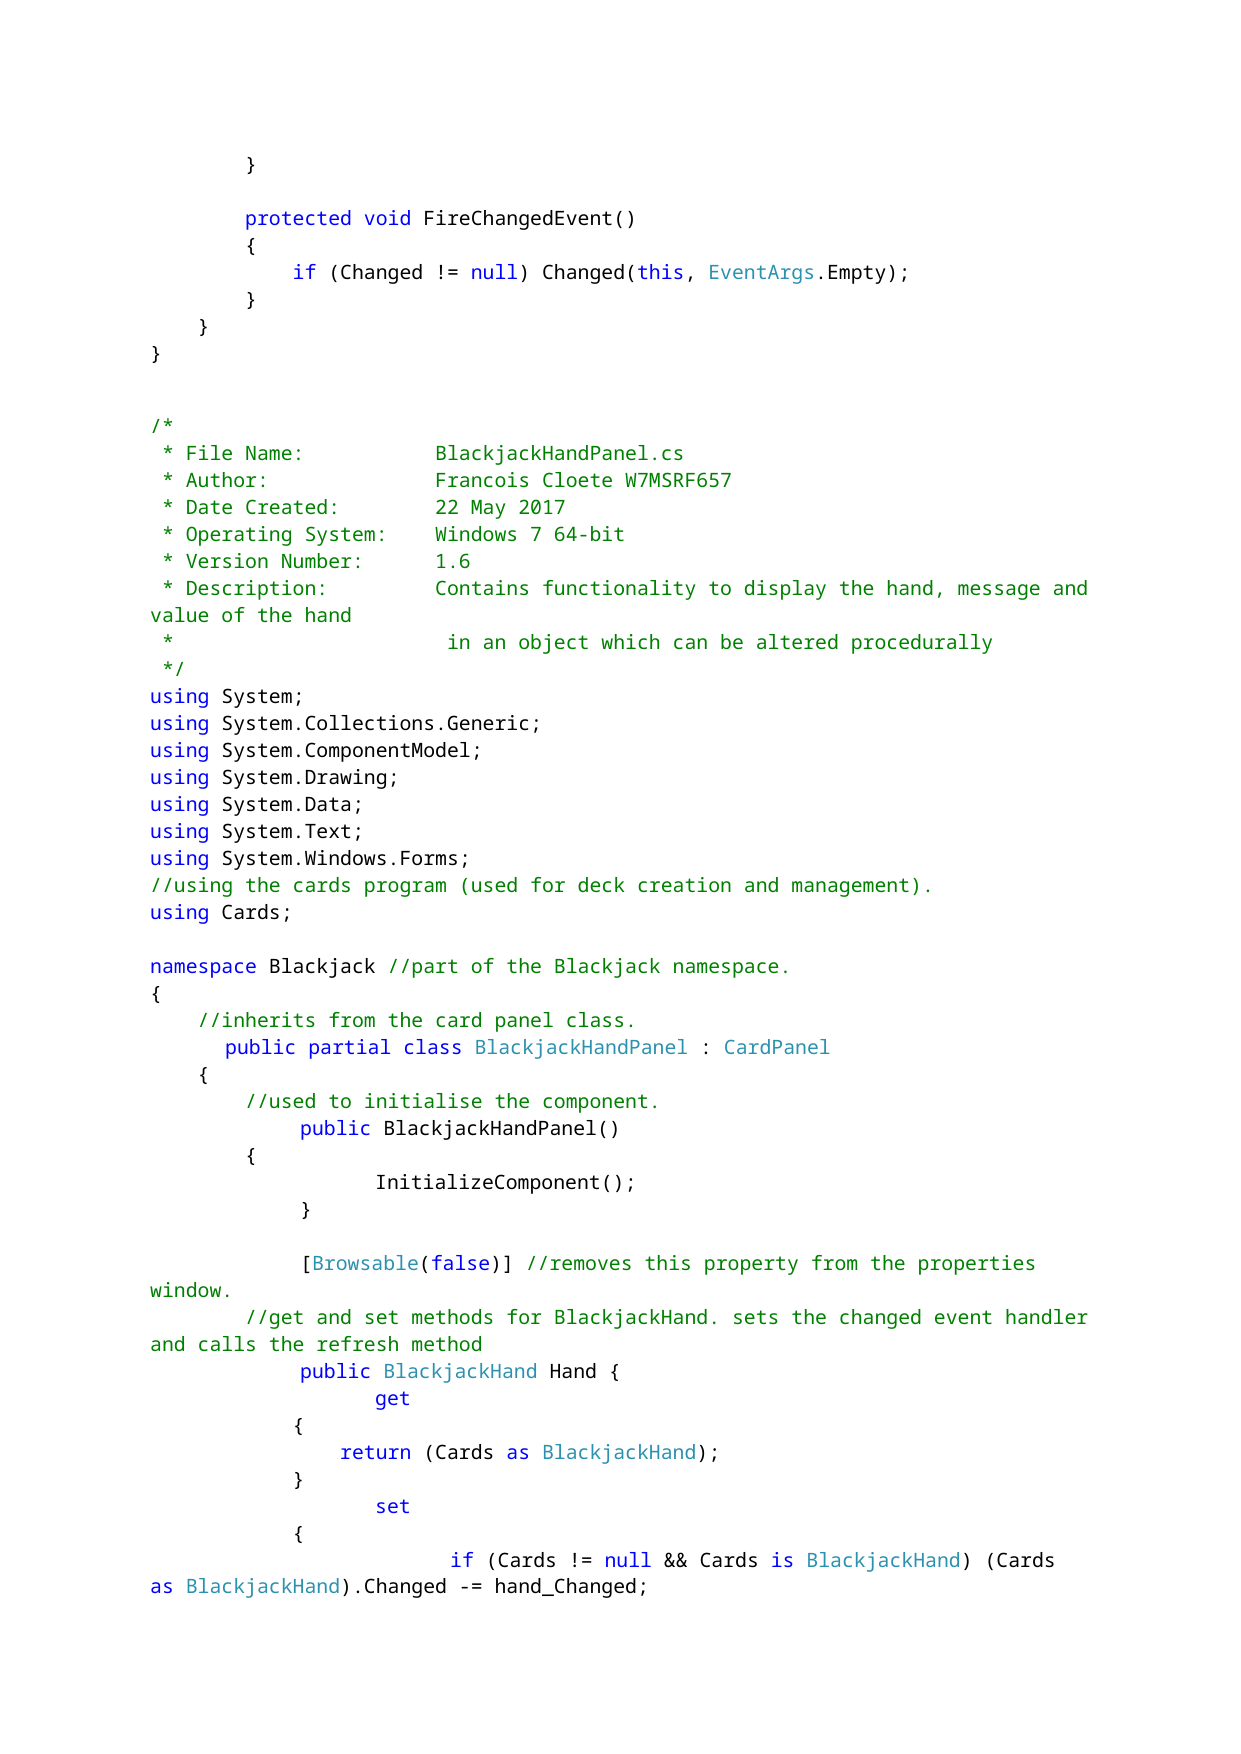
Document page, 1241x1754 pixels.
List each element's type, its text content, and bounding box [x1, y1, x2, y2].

text using System.Data; [150, 790, 1090, 817]
text * Author: Francois Cloete W7MSRF657 [150, 467, 1090, 494]
text * in an object which can be altered procedurally [150, 628, 1090, 656]
text using System.Text; [150, 817, 1090, 844]
text public BlackjackHandPanel() [150, 1114, 1090, 1141]
text } [150, 1195, 1090, 1222]
text public BlackjackHand Hand { [150, 1357, 1090, 1384]
text } [150, 285, 1090, 312]
text { [150, 1411, 1090, 1438]
text //inherits from the card panel class. [150, 1006, 1090, 1033]
text InitializeComponent(); [150, 1168, 1090, 1195]
text } [150, 339, 1090, 366]
text public partial class BlackjackHandPanel : CardPanel [150, 1033, 1090, 1060]
text using System.Drawing; [150, 763, 1090, 790]
text //used to initialise the component. [150, 1087, 1090, 1114]
text namespace Blackjack //part of the Blackjack namespace. [150, 952, 1090, 979]
text { [150, 979, 1090, 1006]
text set [150, 1492, 1090, 1519]
text using System.Collections.Generic; [150, 709, 1090, 736]
text [Browsable(false)] //removes this property from the properties window. [150, 1249, 1090, 1303]
text * Description: Contains functionality to display the hand, message and value of the hand [150, 574, 1090, 628]
text * Operating System: Windows 7 64-bit [150, 521, 1090, 548]
text } [150, 312, 1090, 339]
text * Version Number: 1.6 [150, 548, 1090, 574]
text { [150, 1141, 1090, 1168]
text using System; [150, 682, 1090, 709]
text protected void FireChangedEvent() [150, 204, 1090, 231]
text * Date Created: 22 May 2017 [150, 494, 1090, 521]
text { [150, 1060, 1090, 1087]
text { [150, 1519, 1090, 1546]
text //using the cards program (used for deck creation and management). [150, 871, 1090, 898]
text //get and set methods for BlackjackHand. sets the changed event handler and calls the refresh method [150, 1303, 1090, 1357]
text */ [150, 656, 1090, 682]
text if (Changed != null) Changed(this, EventArgs.Empty); [150, 258, 1090, 285]
text using System.Windows.Forms; [150, 844, 1090, 871]
text get [150, 1384, 1090, 1411]
text } [150, 150, 1090, 177]
text * File Name: BlackjackHandPanel.cs [150, 440, 1090, 467]
text if (Cards != null && Cards is BlackjackHand) (Cards as BlackjackHand).Changed -= hand_Changed; [150, 1546, 1090, 1600]
text using System.ComponentModel; [150, 736, 1090, 763]
text { [150, 231, 1090, 258]
text return (Cards as BlackjackHand); [150, 1438, 1090, 1465]
text /* [150, 413, 1090, 440]
text } [150, 1465, 1090, 1492]
text using Cards; [150, 898, 1090, 925]
